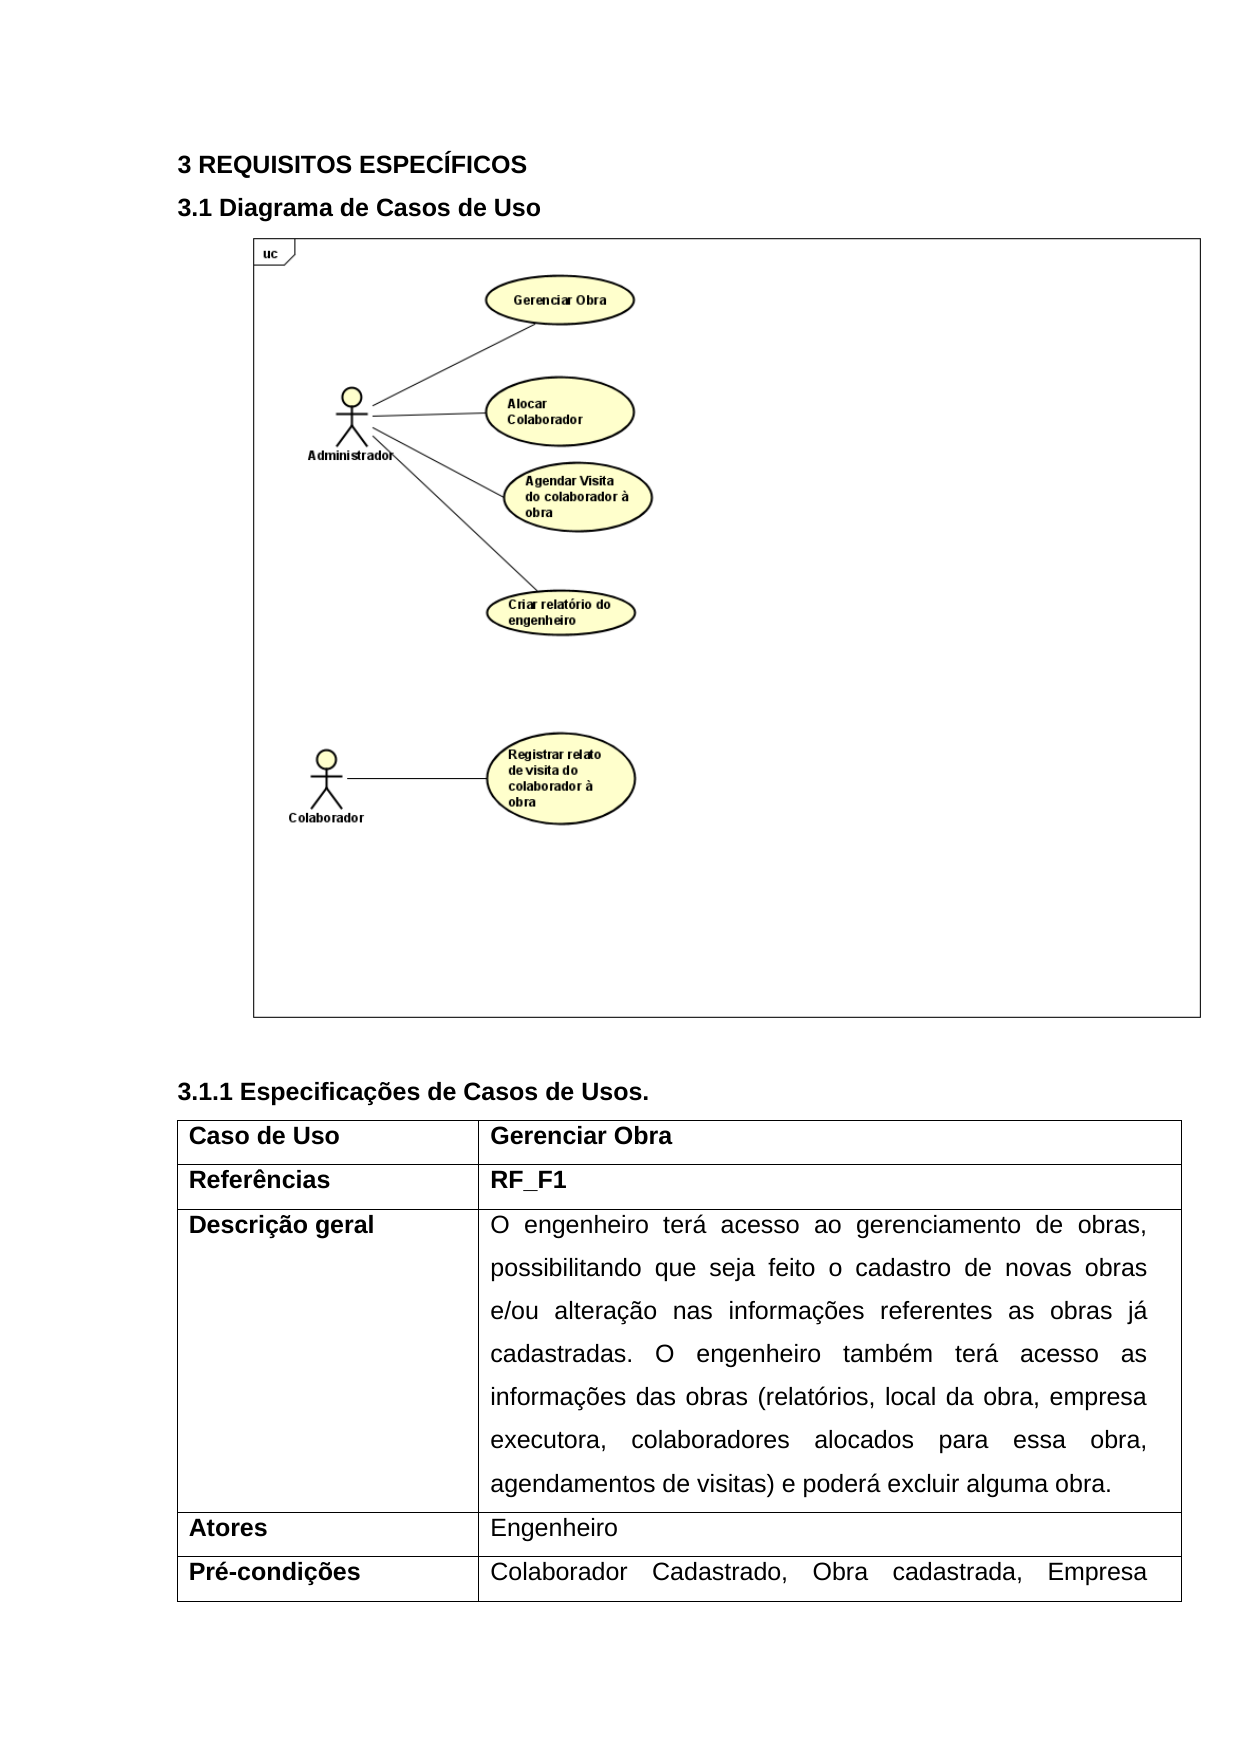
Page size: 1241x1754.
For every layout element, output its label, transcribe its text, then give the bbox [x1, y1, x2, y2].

picture [250, 235, 1202, 1020]
table_cell RF_F1 [479, 1165, 1181, 1209]
table_cell Descrição geral [178, 1210, 478, 1512]
subtitle 3 REQUISITOS ESPECÍFICOS [177, 150, 1128, 179]
subtitle 3.1.1 Especificações de Casos de Usos. [177, 1077, 1128, 1106]
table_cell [479, 1557, 1181, 1601]
table_header Gerenciar Obra [479, 1121, 1181, 1164]
table_cell Atores [178, 1513, 478, 1556]
table_cell Pré-condições [178, 1557, 478, 1601]
table_cell O engenheiro terá acesso ao gerenciamento de obras, possibilitando que seja feito o cadastro de novas obras e/ou alteração nas informações referentes as obras já cadastradas. O engenheiro também terá acesso as informações das obras (relatórios, local da obra, empresa executora, colaboradores alocados para essa obra, agendamentos de visitas) e poderá excluir alguma obra. [479, 1210, 1181, 1512]
subtitle 3.1 Diagrama de Casos de Uso [177, 193, 1128, 221]
table_header Caso de Uso [178, 1121, 478, 1164]
table_cell Engenheiro [479, 1513, 1181, 1556]
table_cell Referências [178, 1165, 478, 1209]
